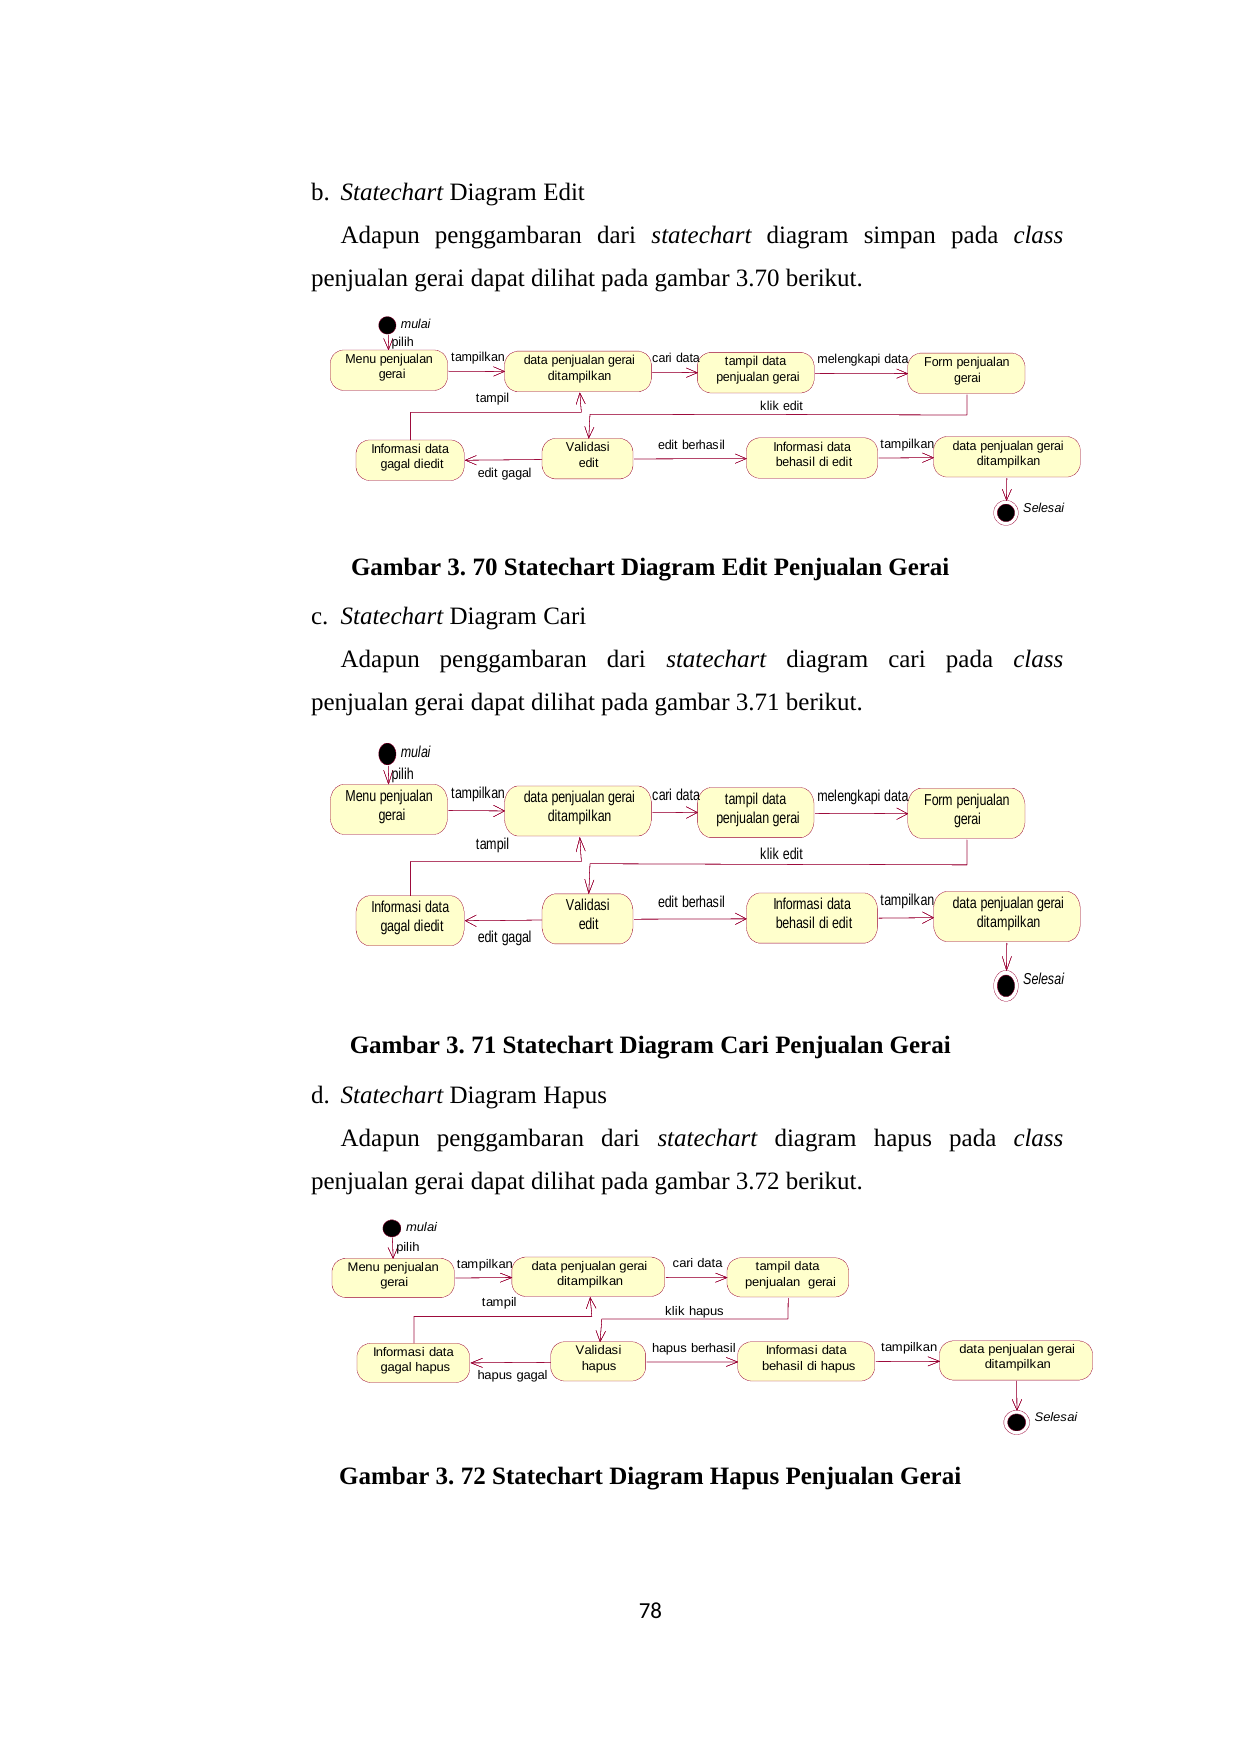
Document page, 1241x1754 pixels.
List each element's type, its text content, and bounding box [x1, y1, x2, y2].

text Gambar 3. 72 Statechart Diagram Hapus Penjualan Gerai [237, 1461, 1063, 1490]
list Statechart Diagram Hapus [311, 1080, 1063, 1109]
text Gambar 3. 71 Statechart Diagram Cari Penjualan Gerai [237, 1030, 1063, 1059]
text Adapun penggambaran dari statechart diagram cari pada class penjualan gerai dapat dilihat pada gambar 3.71 berikut. [311, 644, 1063, 716]
text Gambar 3. 70 Statechart Diagram Edit Penjualan Gerai [237, 552, 1063, 580]
list Statechart Diagram Edit [311, 177, 1063, 206]
text Adapun penggambaran dari statechart diagram hapus pada class penjualan gerai dapat dilihat pada gambar 3.72 berikut. [311, 1123, 1063, 1195]
text Adapun penggambaran dari statechart diagram simpan pada class penjualan gerai dapat dilihat pada gambar 3.70 berikut. [311, 220, 1063, 292]
list Statechart Diagram Cari [311, 601, 1063, 630]
